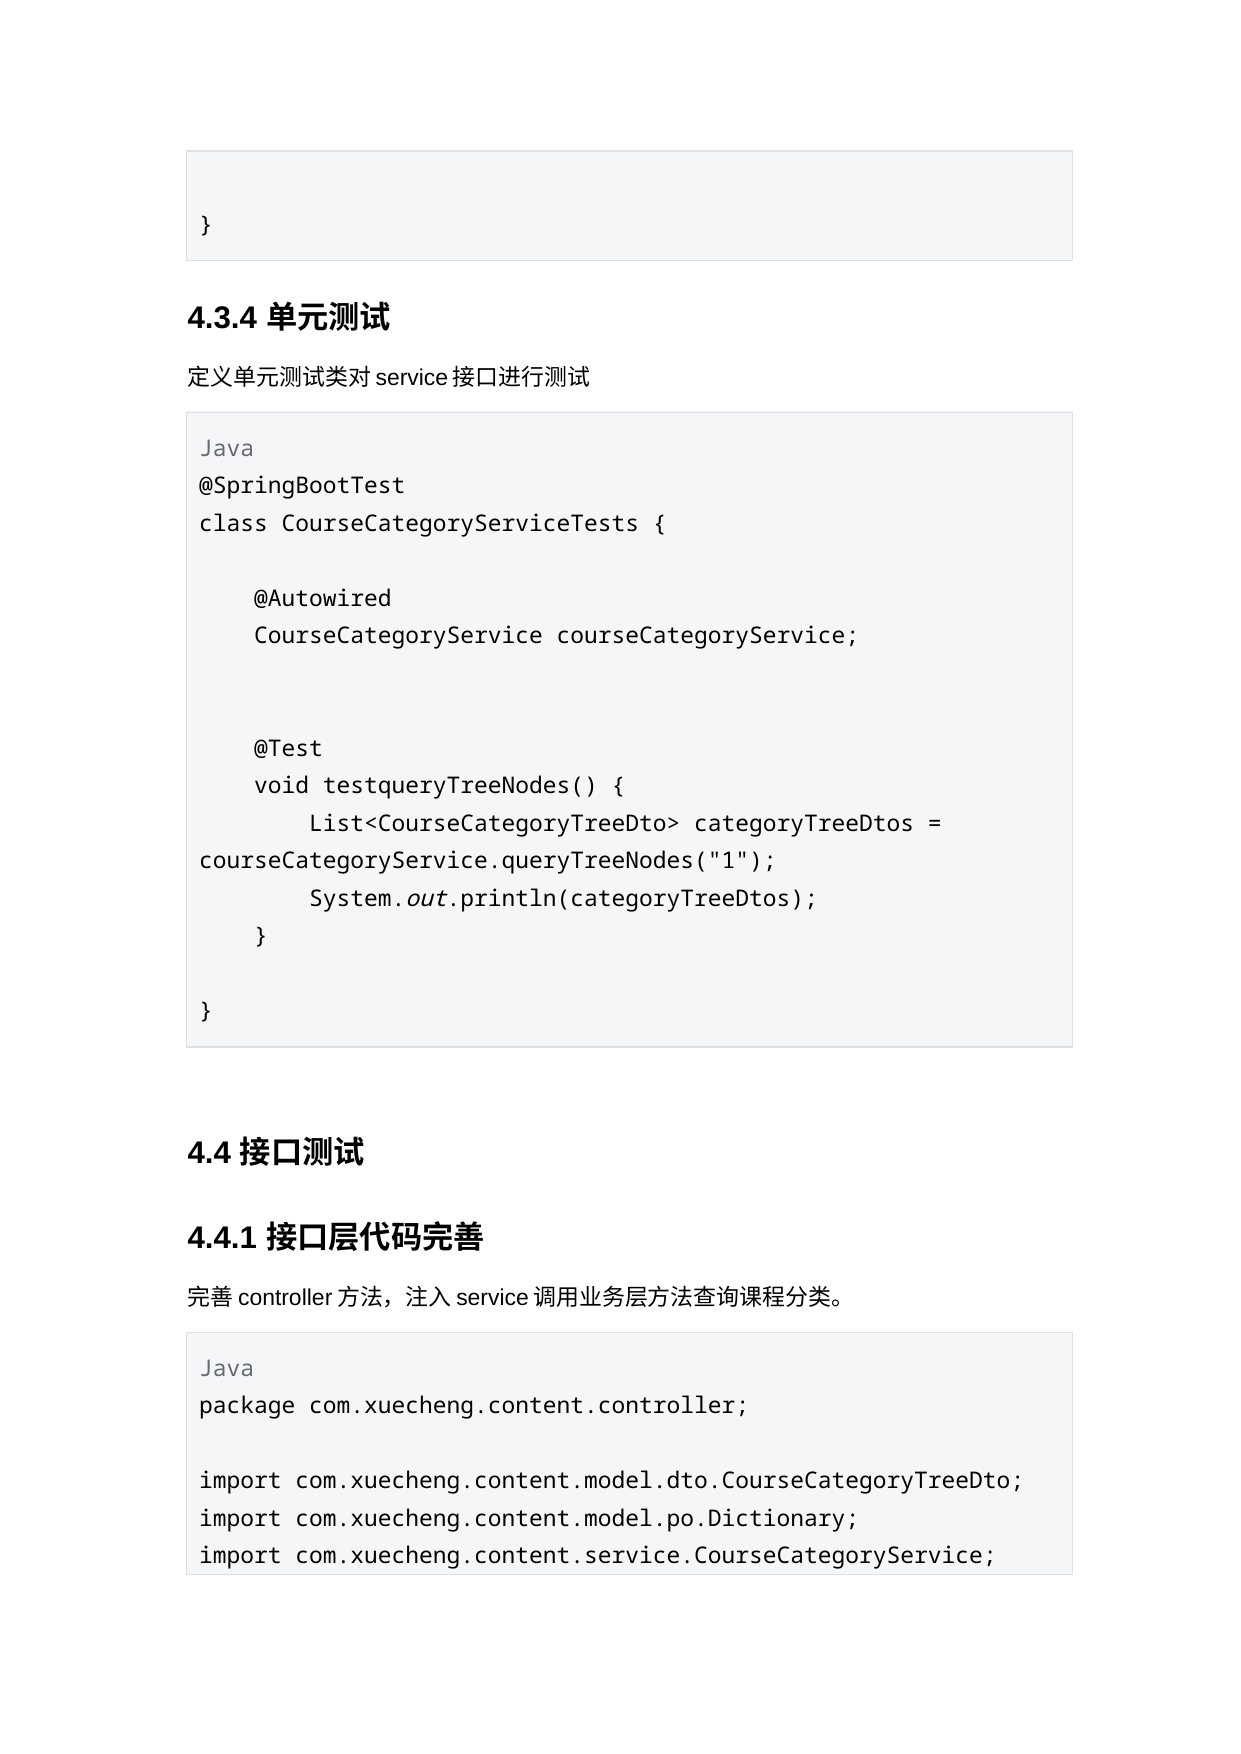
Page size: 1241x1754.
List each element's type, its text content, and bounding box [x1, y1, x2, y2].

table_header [187, 152, 1072, 260]
text 完善controller方法，注入service调用业务层方法查询课程分类。 [187, 1279, 1053, 1312]
text 定义单元测试类对service接口进行测试 [187, 359, 1053, 392]
text 4.4.1 接口层代码完善 [187, 1213, 1053, 1258]
table_header Java @SpringBootTest class CourseCategoryServiceTests { @Autowired CourseCategoryService courseCategoryService; @Test void testqueryTreeNodes() { List<CourseCategoryTreeDto> categoryTreeDtos = courseCategoryService.queryTreeNodes("1"); System.out.println(categoryTreeDtos); } } [187, 413, 1072, 1046]
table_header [187, 1333, 1072, 1574]
text 4.3.4 单元测试 [187, 292, 1053, 338]
text 4.4 接口测试 [187, 1127, 1053, 1172]
